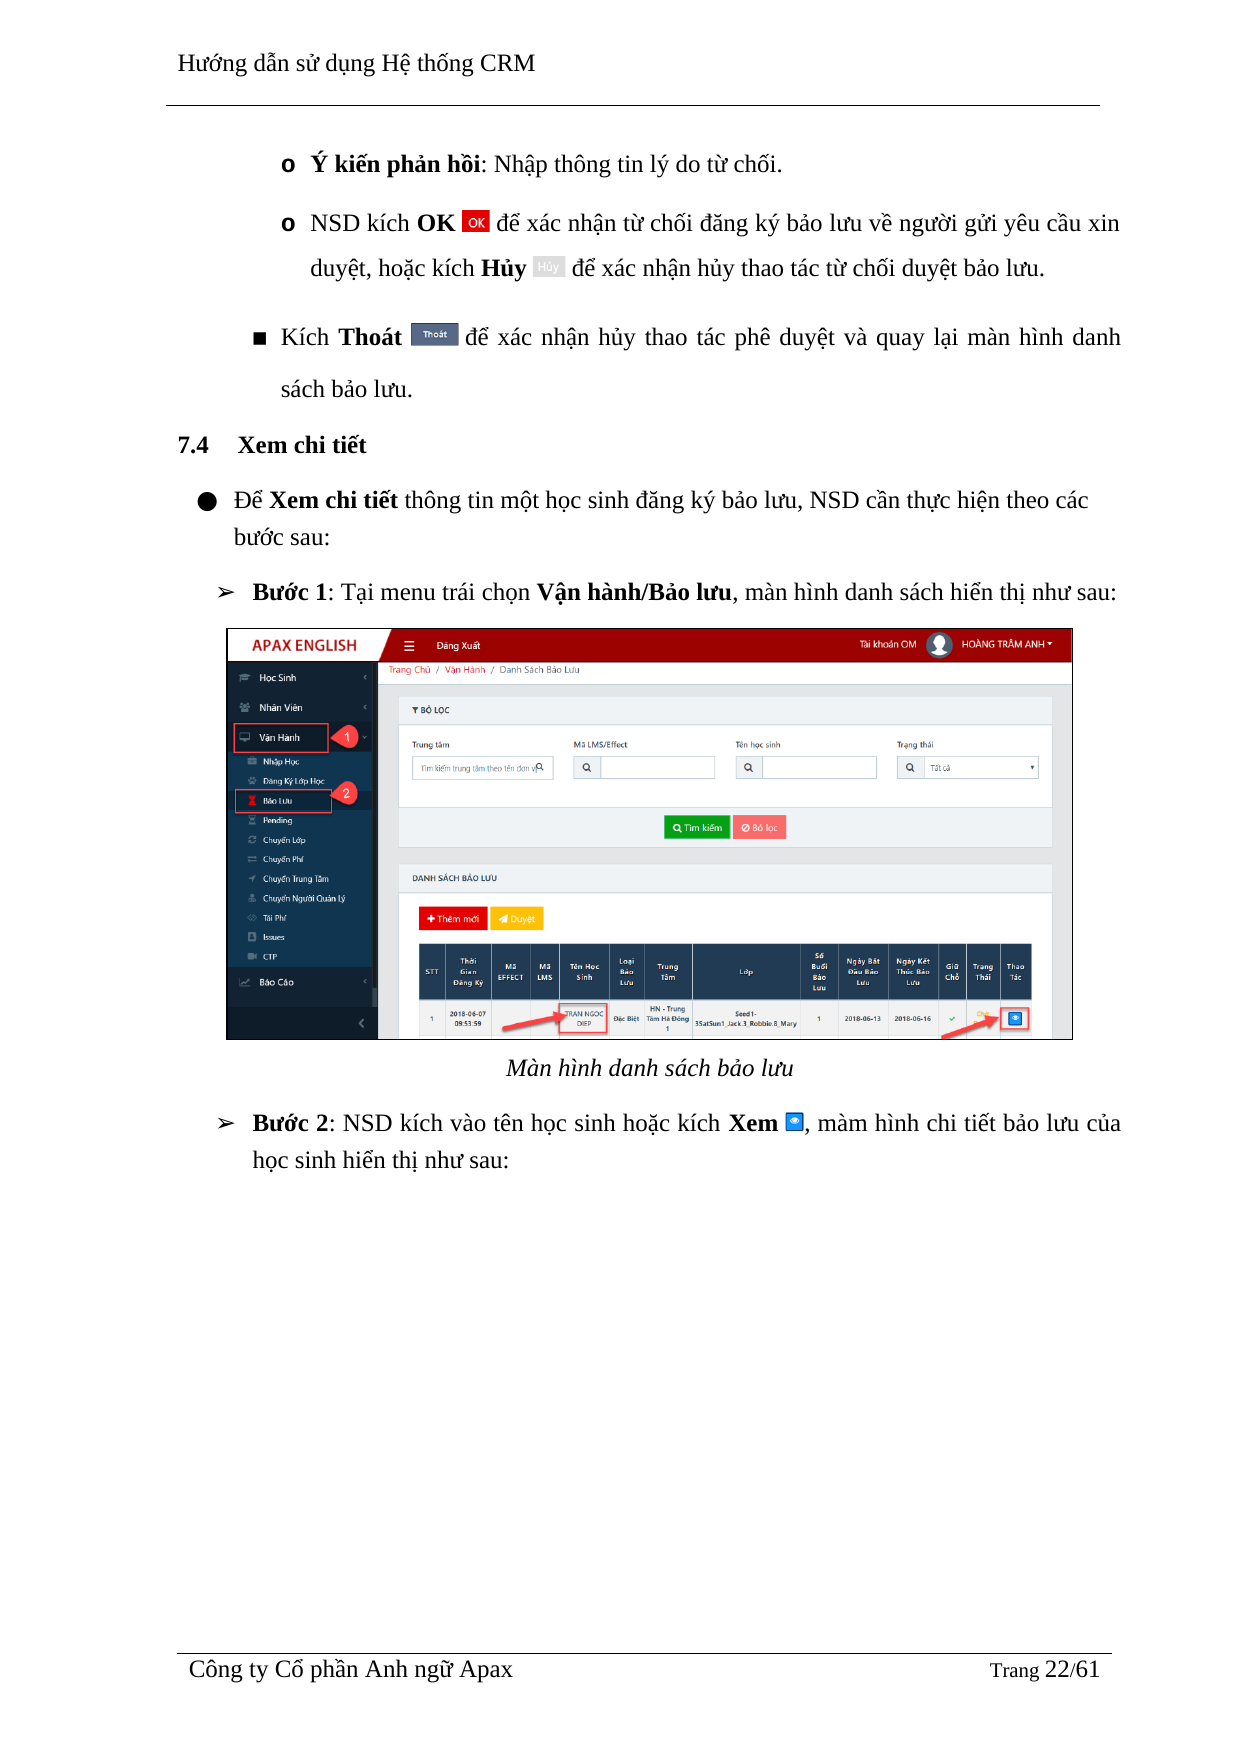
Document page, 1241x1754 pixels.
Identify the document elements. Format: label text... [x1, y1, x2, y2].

picture [411, 319, 465, 346]
text Màn hình danh sách bảo lưu [177, 1053, 1122, 1082]
list Ý kiến phản hồi: Nhập thông tin lý do từ chối. [281, 149, 1122, 180]
picture [532, 256, 566, 277]
picture [462, 210, 490, 232]
picture [785, 1112, 805, 1132]
picture [228, 629, 1072, 1039]
list Bước 2: NSD kích vào tên học sinh hoặc kích Xem , màm hình chi tiết bảo lưu của học sinh hiển thị như sau: [215, 1094, 1122, 1174]
list Bước 1: Tại menu trái chọn Vận hành/Bảo lưu, màn hình danh sách hiển thị như sau: [215, 564, 1122, 615]
list Kích Thoát để xác nhận hủy thao tác phê duyệt và quay lại màn hình danh sách bảo lưu. [251, 309, 1122, 403]
subtitle Xem chi tiết [177, 430, 1122, 459]
list NSD kích OK để xác nhận từ chối đăng ký bảo lưu về người gửi yêu cầu xin duyệt, hoặc kích Hủy để xác nhận hủy thao tác từ chối duyệt bảo lưu. [281, 208, 1122, 282]
list Để Xem chi tiết thông tin một học sinh đăng ký bảo lưu, NSD cần thực hiện theo các bước sau: [196, 471, 1122, 551]
